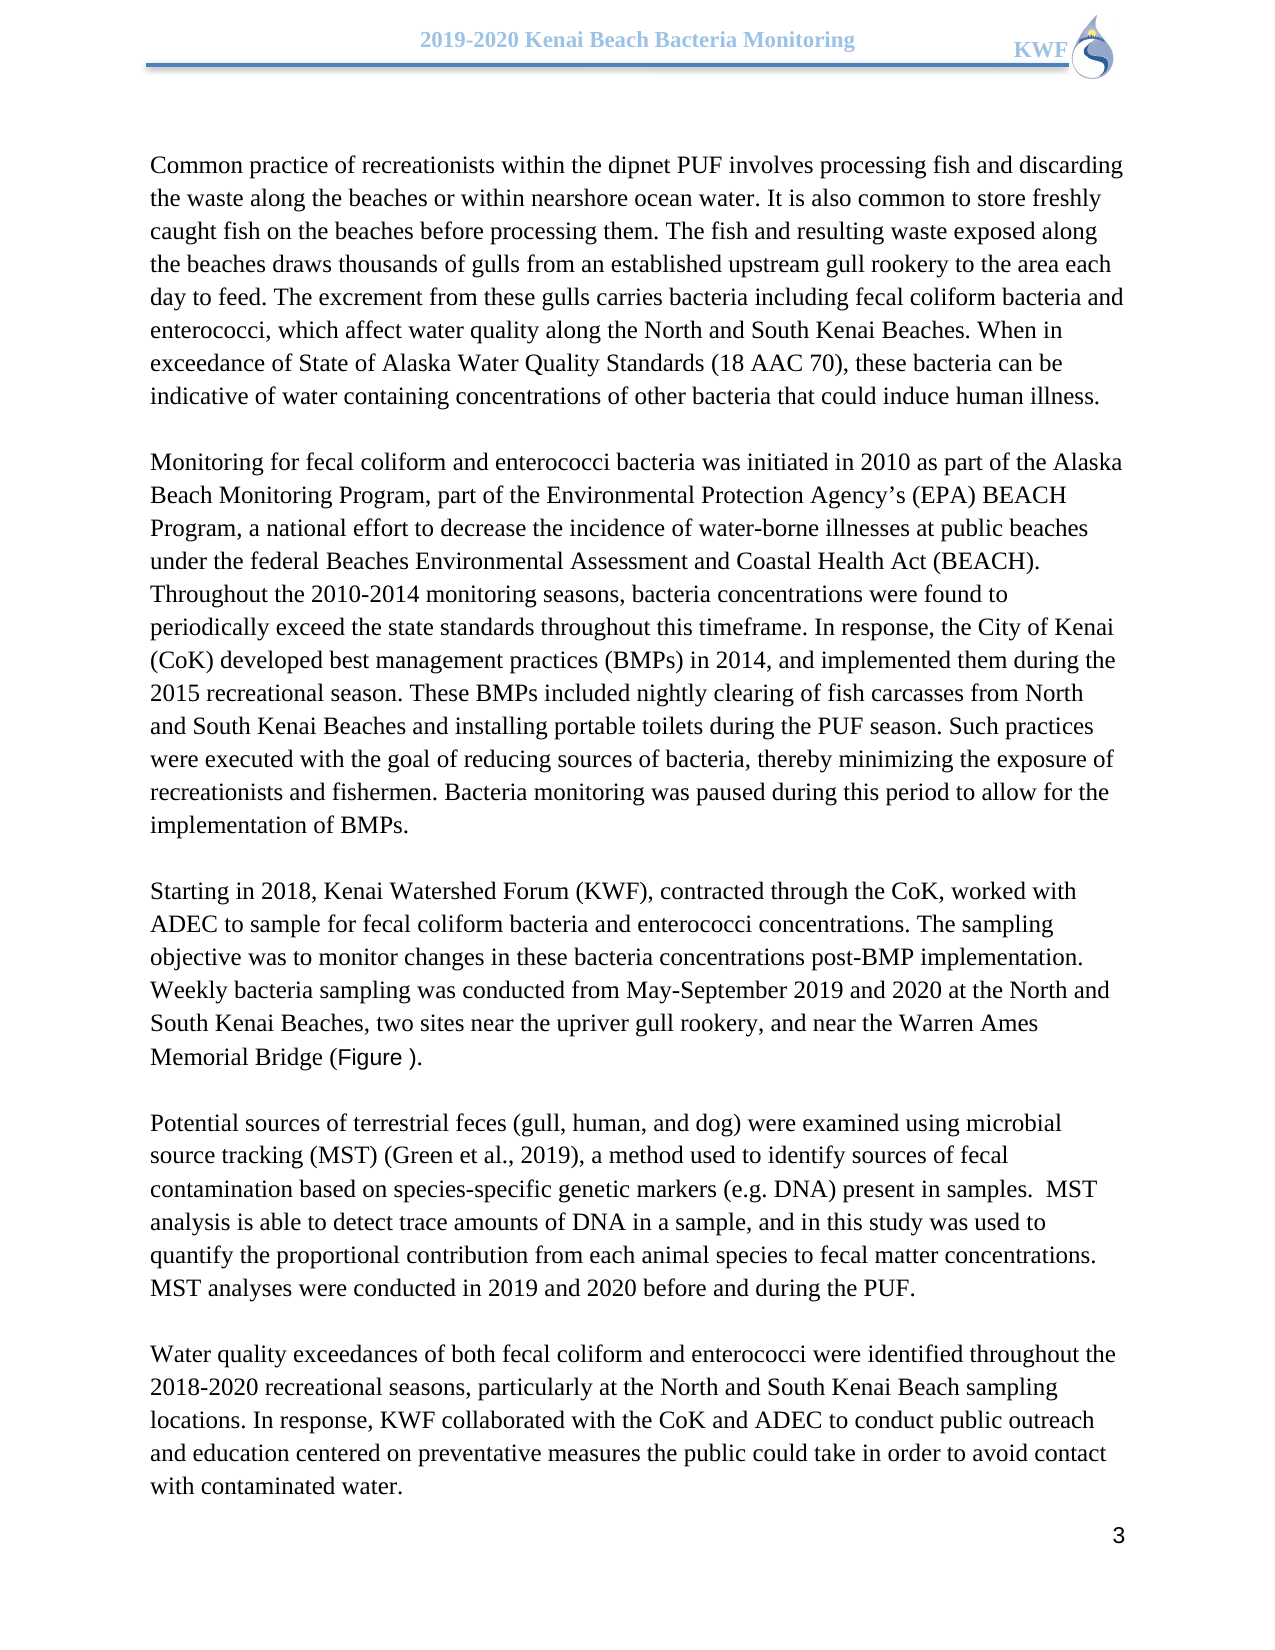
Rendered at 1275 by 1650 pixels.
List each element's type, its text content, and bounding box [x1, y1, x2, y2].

text Starting in 2018, Kenai Watershed Forum (KWF), contracted through the CoK, worked with ADEC to sample for fecal coliform bacteria and enterococci concentrations. The sampling objective was to monitor changes in these bacteria concentrations post-BMP implementation. Weekly bacteria sampling was conducted from May-September 2019 and 2020 at the North and South Kenai Beaches, two sites near the upriver gull rookery, and near the Warren Ames Memorial Bridge (Figure 2). [150, 876, 1125, 1070]
text Common practice of recreationists within the dipnet PUF involves processing fish and discarding the waste along the beaches or within nearshore ocean water. It is also common to store freshly caught fish on the beaches before processing them. The fish and resulting waste exposed along the beaches draws thousands of gulls from an established upstream gull rookery to the area each day to feed. The excrement from these gulls carries bacteria including fecal coliform bacteria and enterococci, which affect water quality along the North and South Kenai Beaches. When in exceedance of State of Alaska Water Quality Standards (18 AAC 70), these bacteria can be indicative of water containing concentrations of other bacteria that could induce human illness. [150, 150, 1125, 410]
picture [1069, 13, 1118, 79]
text Potential sources of terrestrial feces (gull, human, and dog) were examined using microbial source tracking (MST) (Green et al., 2019), a method used to identify sources of fecal contamination based on species-specific genetic markers (e.g. DNA) present in samples. MST analysis is able to detect trace amounts of DNA in a sample, and in this study was used to quantify the proportional contribution from each animal species to fecal matter concentrations. MST analyses were conducted in 2019 and 2020 before and during the PUF. [150, 1108, 1125, 1301]
text Water quality exceedances of both fecal coliform and enterococci were identified throughout the 2018-2020 recreational seasons, particularly at the North and South Kenai Beach sampling locations. In response, KWF collaborated with the CoK and ADEC to conduct public outreach and education centered on preventative measures the public could take in order to avoid contact with contaminated water. [150, 1339, 1125, 1499]
text Monitoring for fecal coliform and enterococci bacteria was initiated in 2010 as part of the Alaska Beach Monitoring Program, part of the Environmental Protection Agency’s (EPA) BEACH Program, a national effort to decrease the incidence of water-borne illnesses at public beaches under the federal Beaches Environmental Assessment and Coastal Health Act (BEACH). Throughout the 2010-2014 monitoring seasons, bacteria concentrations were found to periodically exceed the state standards throughout this timeframe. In response, the City of Kenai (CoK) developed best management practices (BMPs) in 2014, and implemented them during the 2015 recreational season. These BMPs included nightly clearing of fish carcasses from North and South Kenai Beaches and installing portable toilets during the PUF season. Such practices were executed with the goal of reducing sources of bacteria, thereby minimizing the exposure of recreationists and fishermen. Bacteria monitoring was paused during this period to allow for the implementation of BMPs. [150, 447, 1125, 839]
